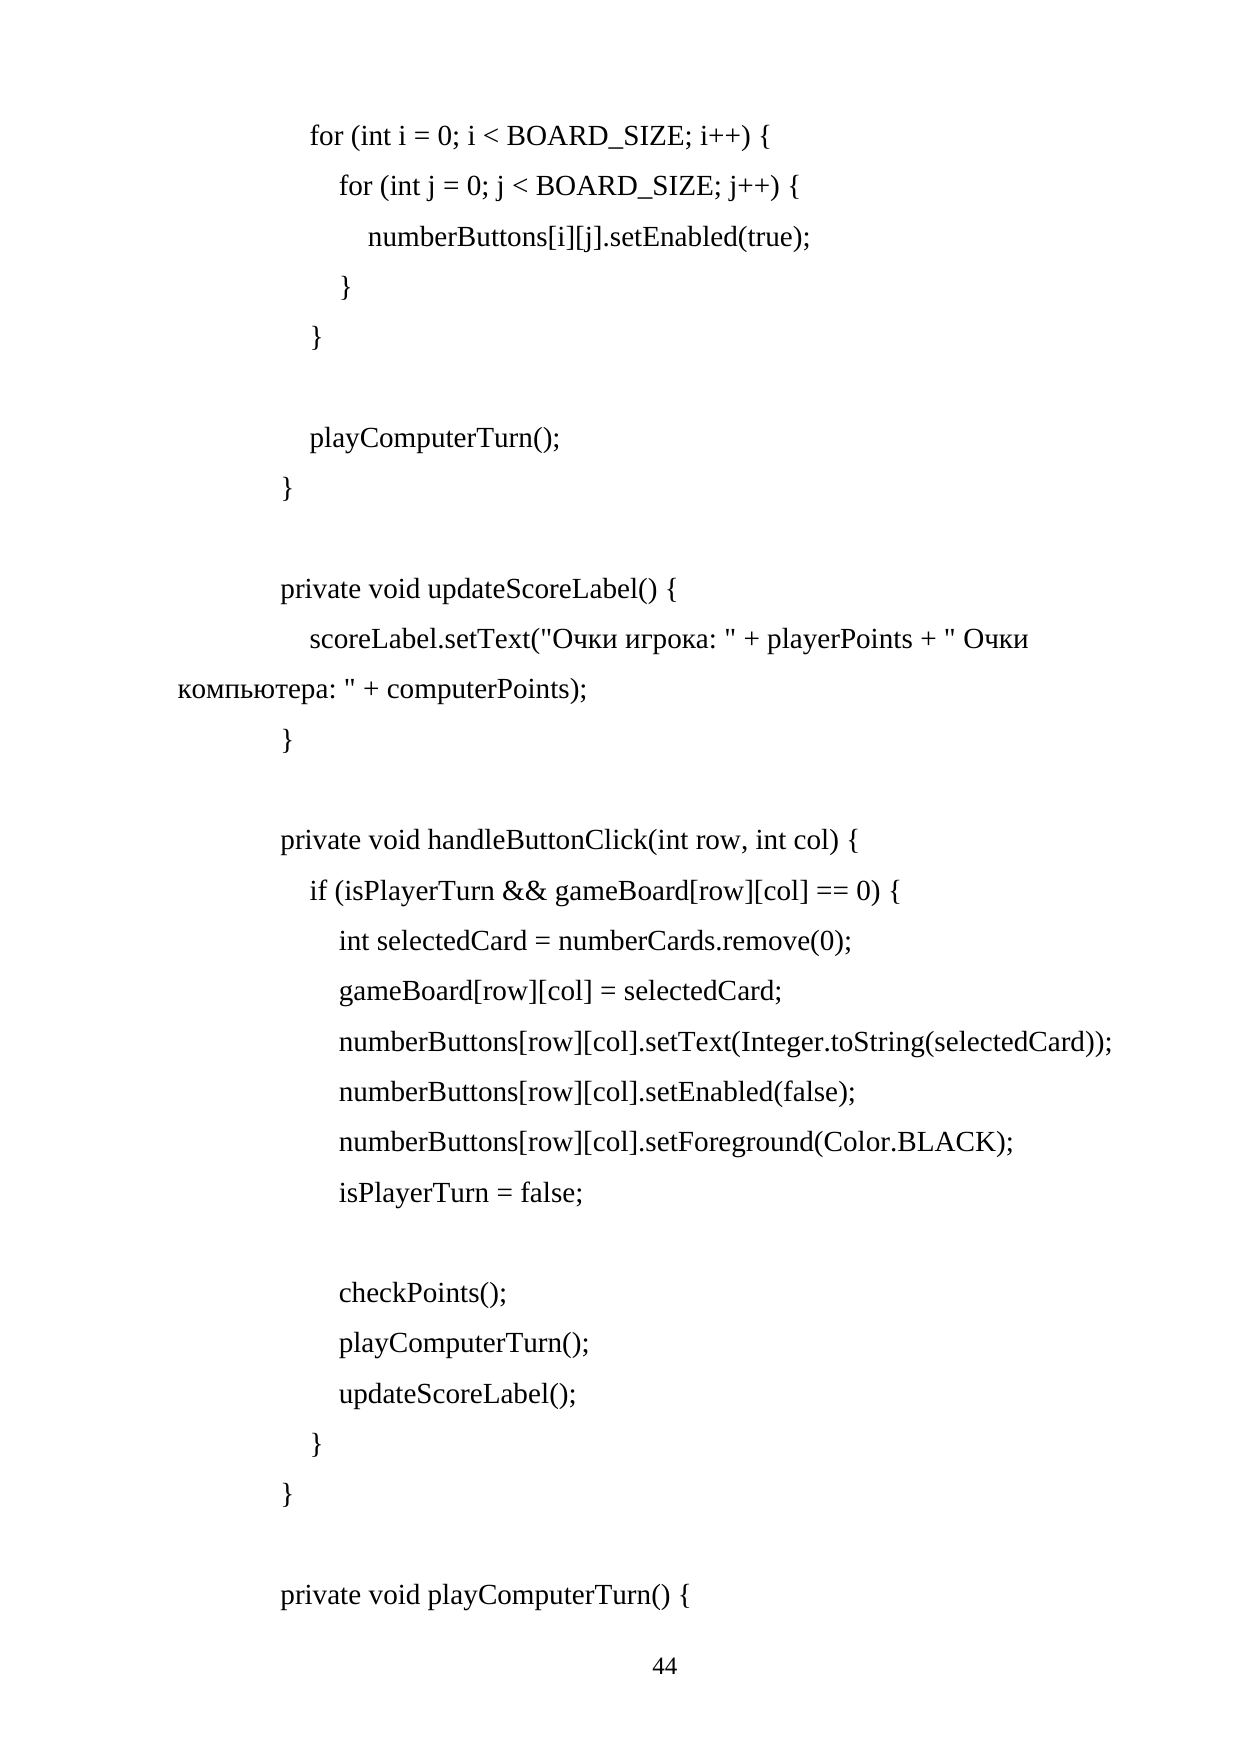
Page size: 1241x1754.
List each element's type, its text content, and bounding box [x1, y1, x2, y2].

text numberButtons[row][col].setEnabled(false); [177, 1074, 1152, 1108]
text } [177, 319, 1152, 353]
text } [177, 722, 1152, 755]
text if (isPlayerTurn && gameBoard[row][col] == 0) { [177, 873, 1152, 906]
text private void handleButtonClick(int row, int col) { [177, 822, 1152, 856]
text playComputerTurn(); [177, 420, 1152, 453]
text int selectedCard = numberCards.remove(0); [177, 923, 1152, 957]
text numberButtons[row][col].setText(Integer.toString(selectedCard)); [177, 1024, 1152, 1057]
text gameBoard[row][col] = selectedCard; [177, 973, 1152, 1007]
text } [177, 1477, 1152, 1510]
text checkPoints(); [177, 1275, 1152, 1309]
text } [177, 1426, 1152, 1460]
text isPlayerTurn = false; [177, 1175, 1152, 1208]
text } [177, 470, 1152, 504]
text private void updateScoreLabel() { [177, 571, 1152, 604]
text playComputerTurn(); [177, 1326, 1152, 1359]
text updateScoreLabel(); [177, 1376, 1152, 1409]
text numberButtons[i][j].setEnabled(true); [177, 219, 1152, 252]
text for (int j = 0; j < BOARD_SIZE; j++) { [177, 168, 1152, 202]
text } [177, 269, 1152, 303]
text for (int i = 0; i < BOARD_SIZE; i++) { [177, 118, 1152, 152]
text private void playComputerTurn() { [177, 1577, 1152, 1611]
text numberButtons[row][col].setForeground(Color.BLACK); [177, 1124, 1152, 1158]
text scoreLabel.setText("Очки игрока: " + playerPoints + " Очки компьютера: " + computerPoints); [177, 621, 1152, 705]
